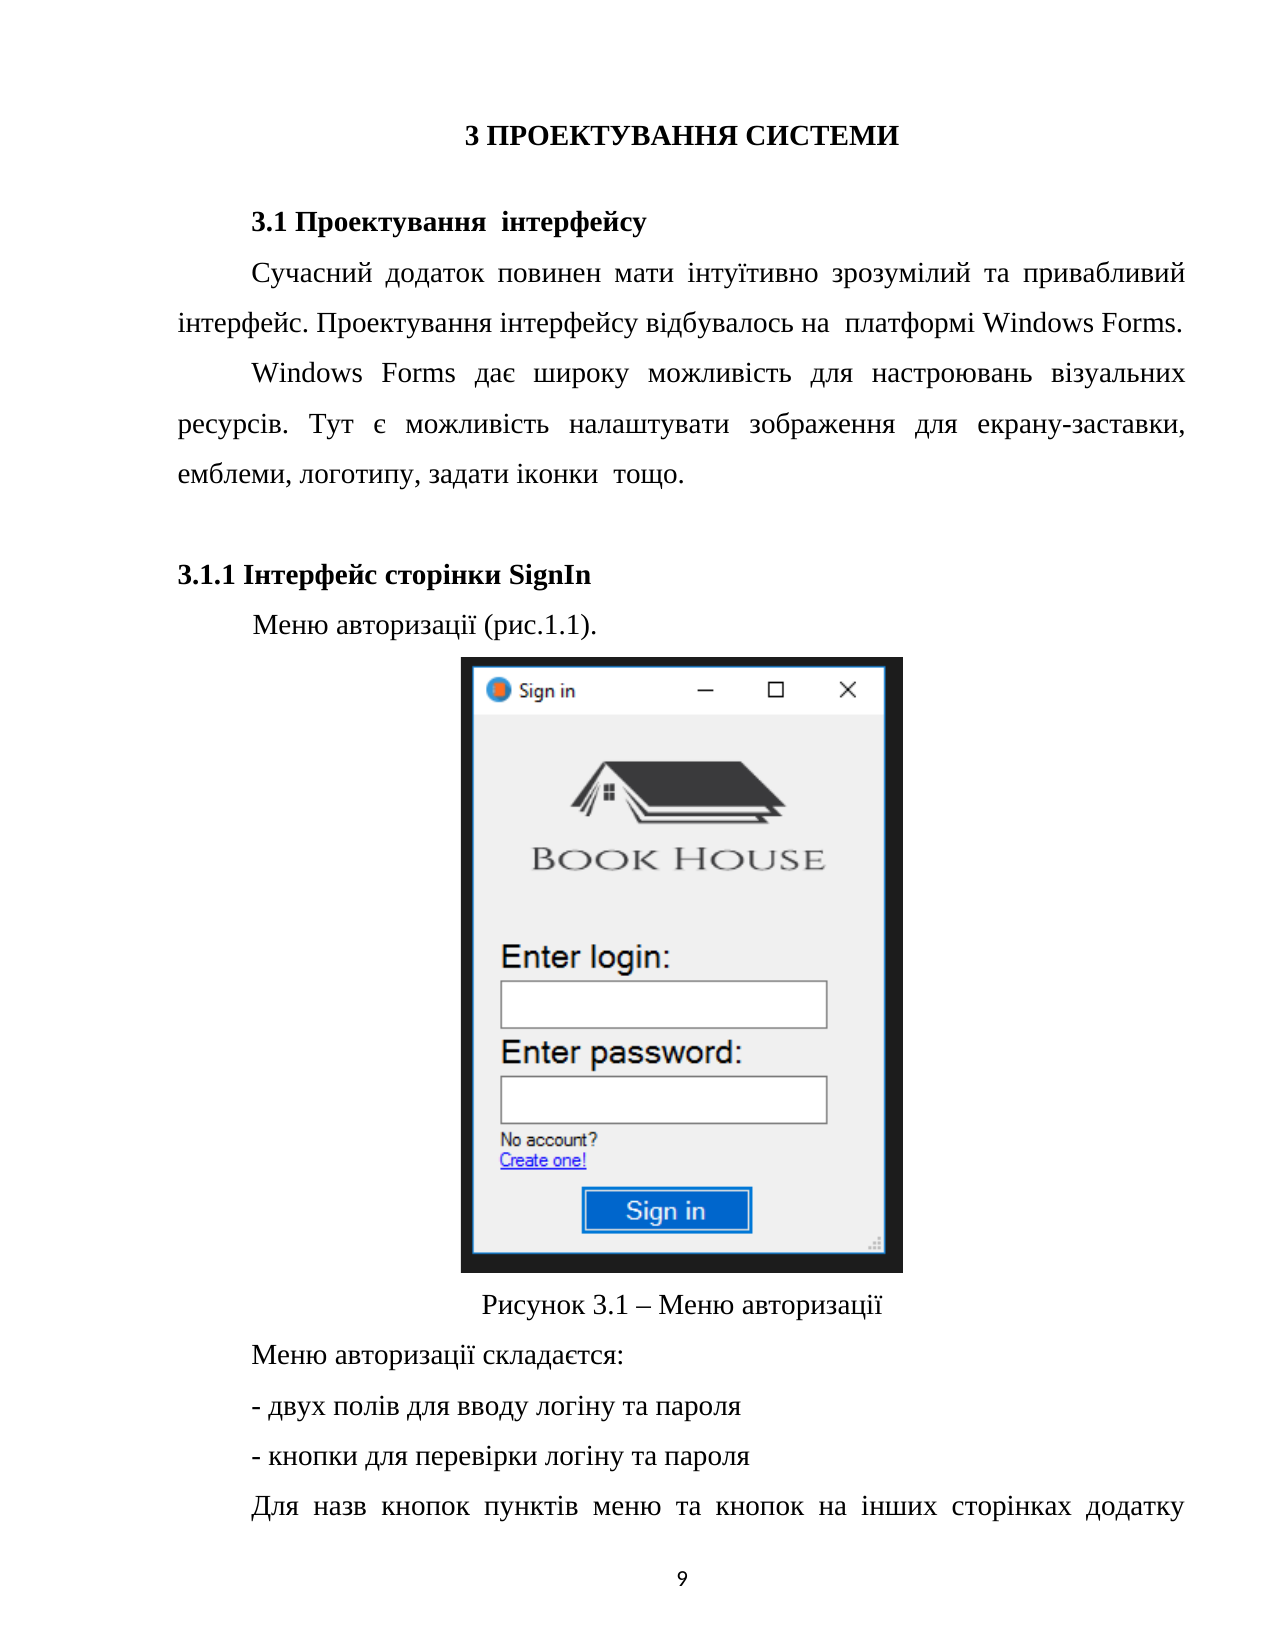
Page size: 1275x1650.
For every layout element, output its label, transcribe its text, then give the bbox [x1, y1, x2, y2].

text 3.1 Проектування інтерфейсу [251, 204, 1186, 238]
list 3.1.1 Інтерфейс сторінки SignIn [177, 557, 1186, 590]
list Меню авторизації складаєтся: [177, 1337, 1186, 1371]
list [177, 1488, 1186, 1522]
list Меню авторизації (рис.1.1). [177, 607, 1186, 641]
picture [460, 657, 903, 1273]
list Рисунок 3.1 – Меню авторизації [177, 1287, 1186, 1321]
list Windows Forms дає широку можливість для настроювань візуальних ресурсів. Тут є можливість налаштувати зображення для екрану-заставки, емблеми, логотипу, задати іконки тощо. [177, 356, 1186, 490]
list - кнопки для перевірки логіну та пароля [177, 1438, 1186, 1471]
list - двух полів для вводу логіну та пароля [177, 1388, 1186, 1421]
text 3 ПРОЕКТУВАННЯ СИСТЕМИ [177, 118, 1186, 152]
list Сучасний додаток повинен мати інтуїтивно зрозумілий та привабливий інтерфейс. Проектування інтерфейсу відбувалось на платформі Windows Forms. [177, 255, 1186, 339]
